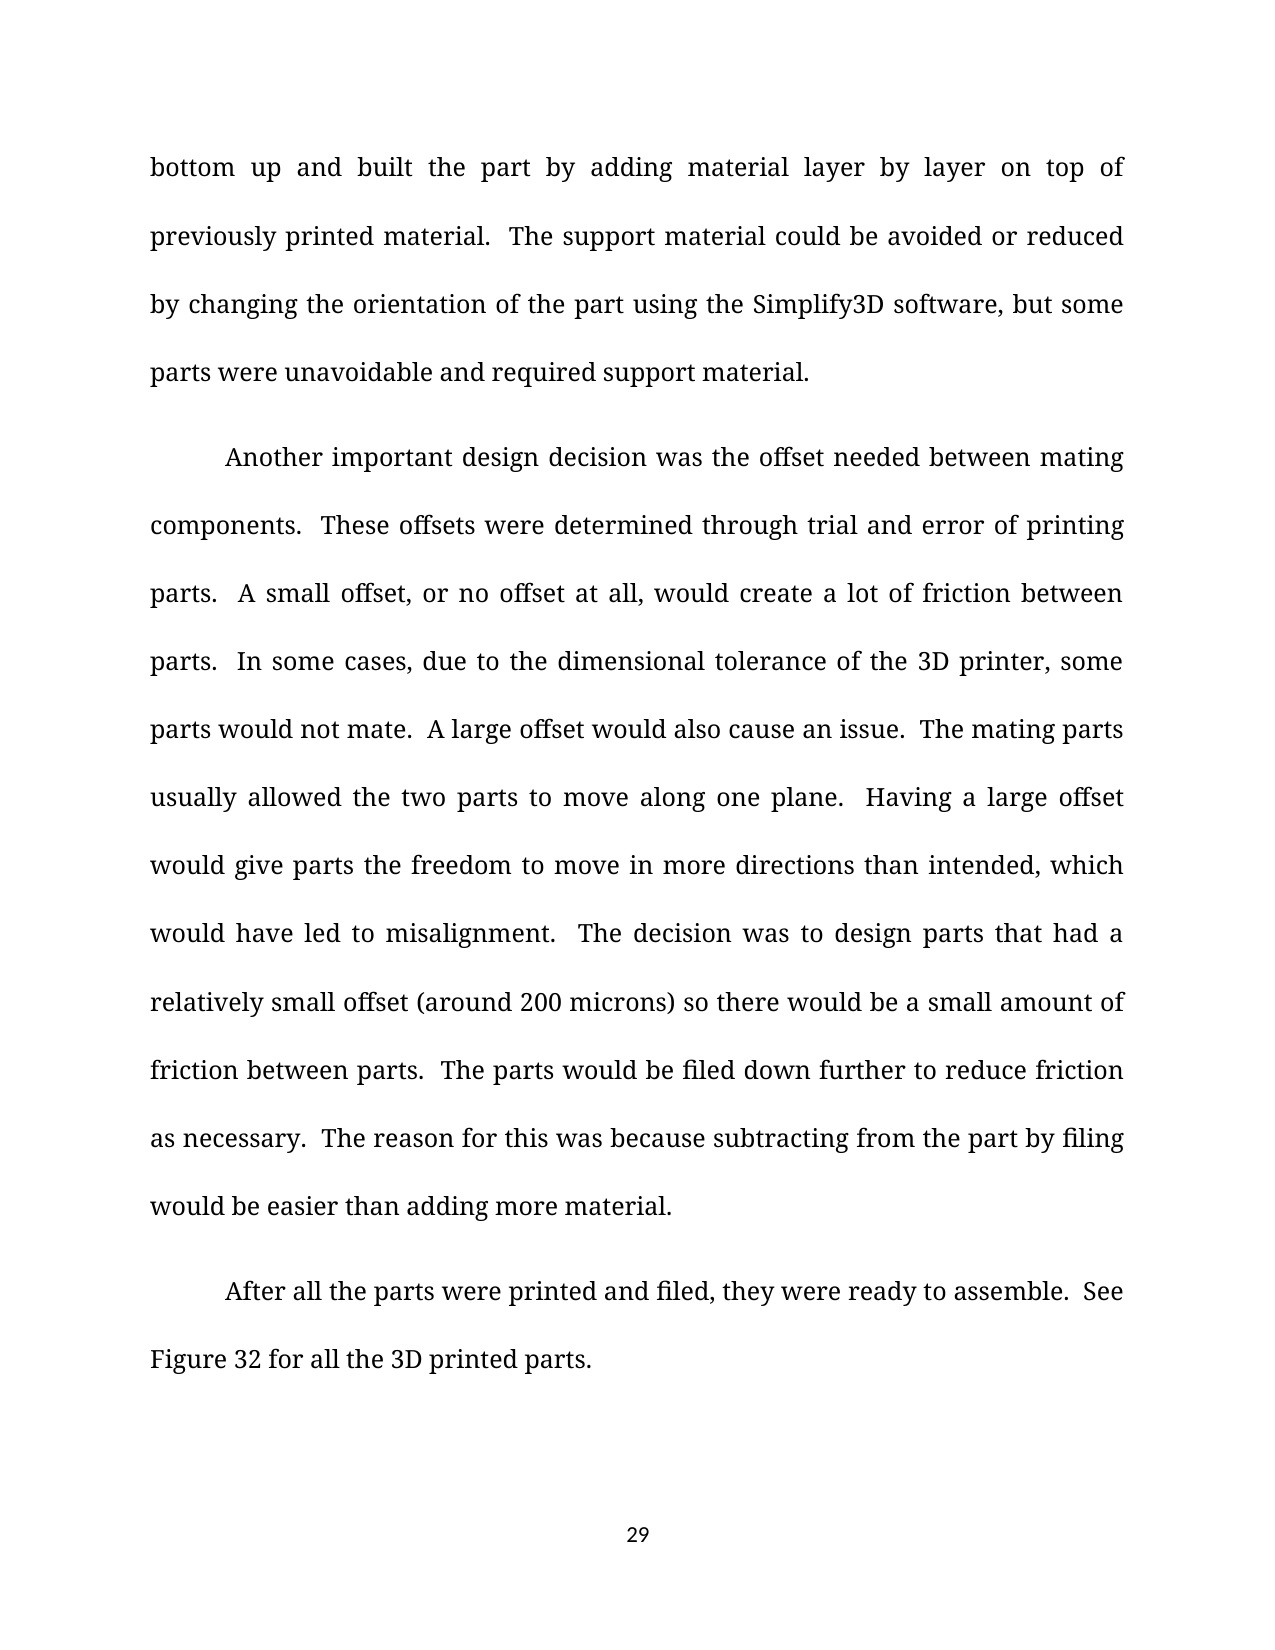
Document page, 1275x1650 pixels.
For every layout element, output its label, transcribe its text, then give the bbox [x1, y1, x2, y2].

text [150, 150, 1125, 388]
text Another important design decision was the offset needed between mating components. These offsets were determined through trial and error of printing parts. A small offset, or no offset at all, would create a lot of friction between parts. In some cases, due to the dimensional tolerance of the 3D printer, some parts would not mate. A large offset would also cause an issue. The mating parts usually allowed the two parts to move along one plane. Having a large offset would give parts the freedom to move in more directions than intended, which would have led to misalignment. The decision was to design parts that had a relatively small offset (around 200 microns) so there would be a small amount of friction between parts. The parts would be filed down further to reduce friction as necessary. The reason for this was because subtracting from the part by filing would be easier than adding more material. [150, 439, 1125, 1223]
text After all the parts were printed and filed, they were ready to assemble. See Figure 32 for all the 3D printed parts. [150, 1273, 1125, 1376]
